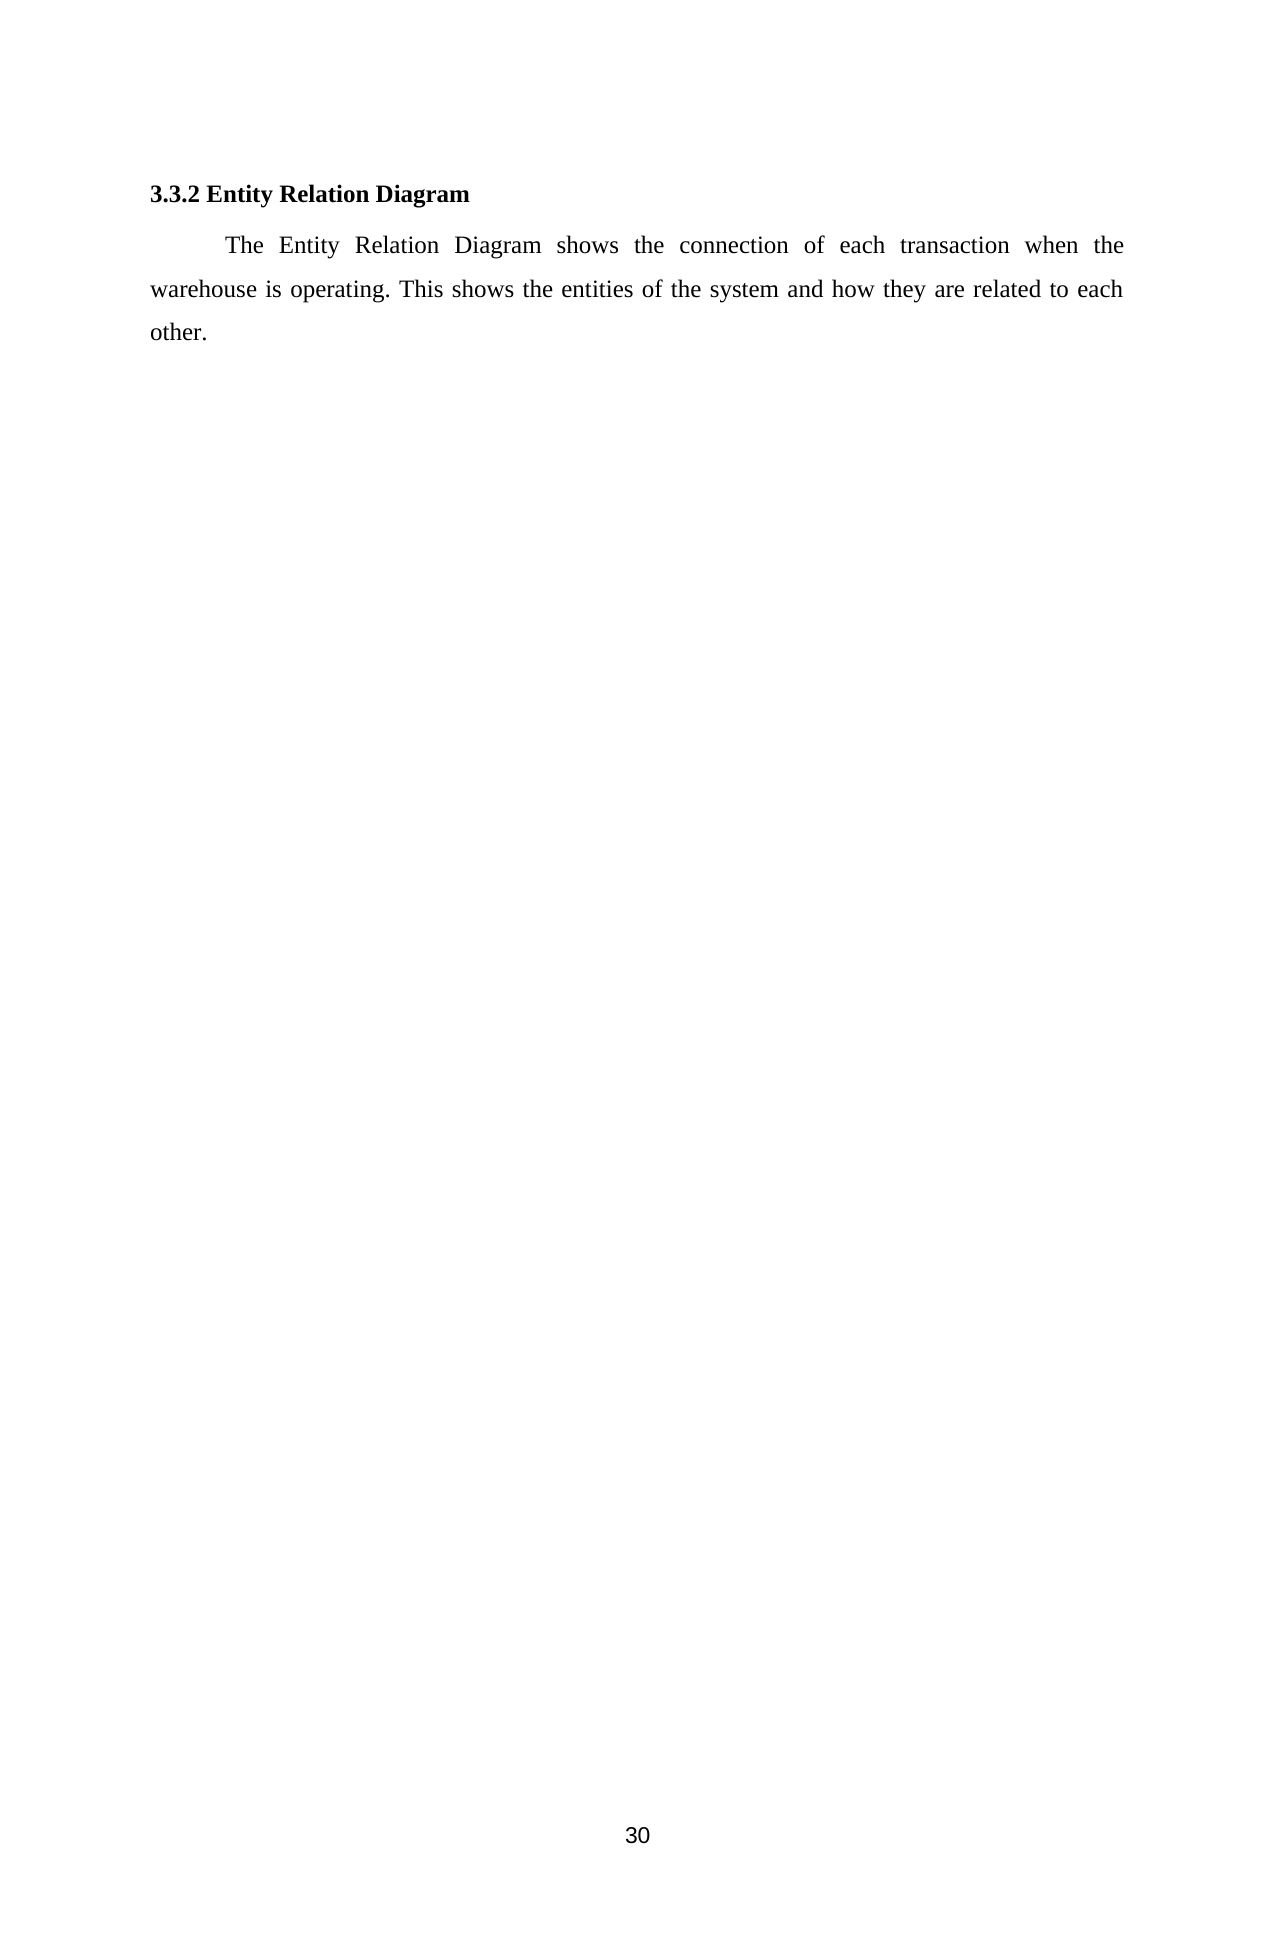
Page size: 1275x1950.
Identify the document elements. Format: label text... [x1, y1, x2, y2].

subtitle 3.3.2 Entity Relation Diagram [150, 179, 1125, 208]
text The Entity Relation Diagram shows the connection of each transaction when the warehouse is operating. This shows the entities of the system and how they are related to each other. [150, 231, 1125, 346]
